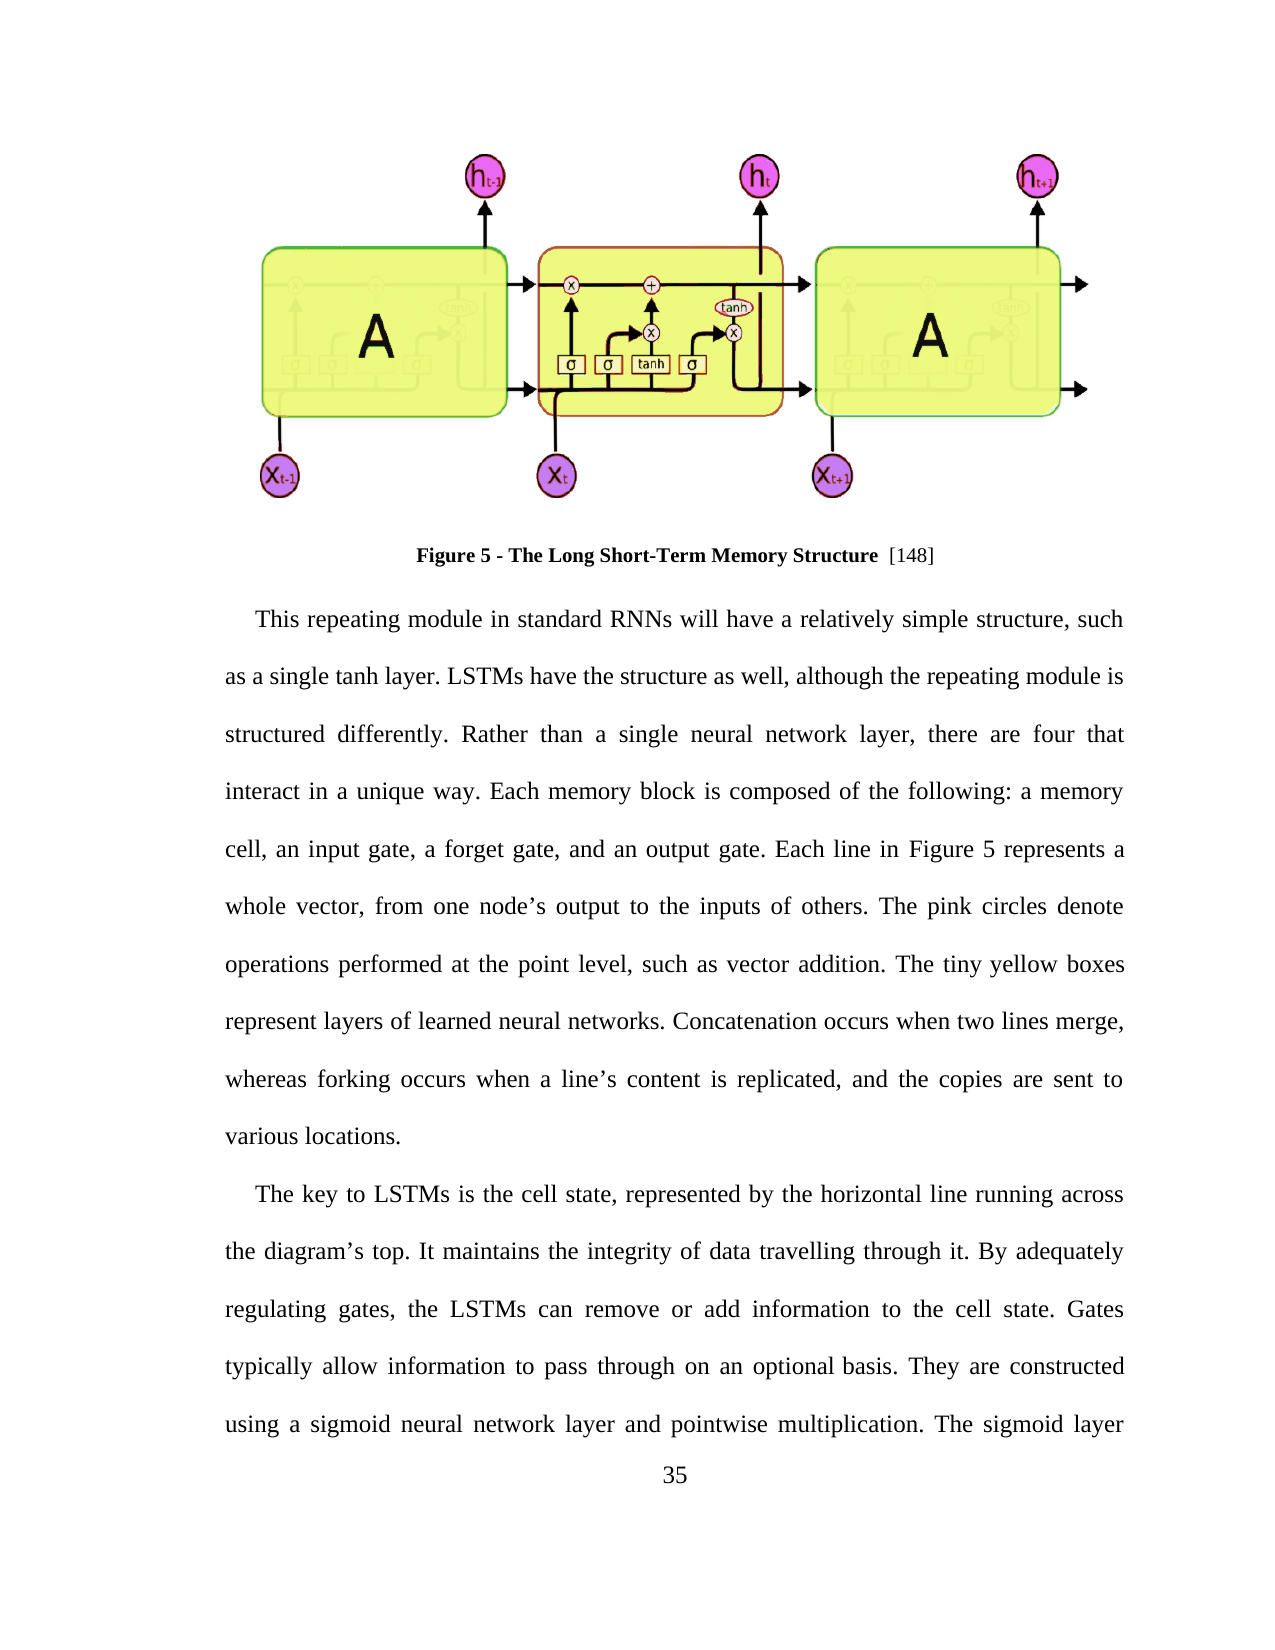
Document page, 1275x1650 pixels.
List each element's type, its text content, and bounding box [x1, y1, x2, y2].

text Figure 5 - The Long Short-Term Memory Structure [148] [225, 543, 1125, 567]
picture [255, 150, 1091, 501]
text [225, 1179, 1125, 1437]
text This repeating module in standard RNNs will have a relatively simple structure, such as a single tanh layer. LSTMs have the structure as well, although the repeating module is structured differently. Rather than a single neural network layer, there are four that interact in a unique way. Each memory block is composed of the following: a memory cell, an input gate, a forget gate, and an output gate. Each line in Figure 5 represents a whole vector, from one node’s output to the inputs of others. The pink circles denote operations performed at the point level, such as vector addition. The tiny yellow boxes represent layers of learned neural networks. Concatenation occurs when two lines merge, whereas forking occurs when a line’s content is replicated, and the copies are sent to various locations. [225, 604, 1125, 1150]
